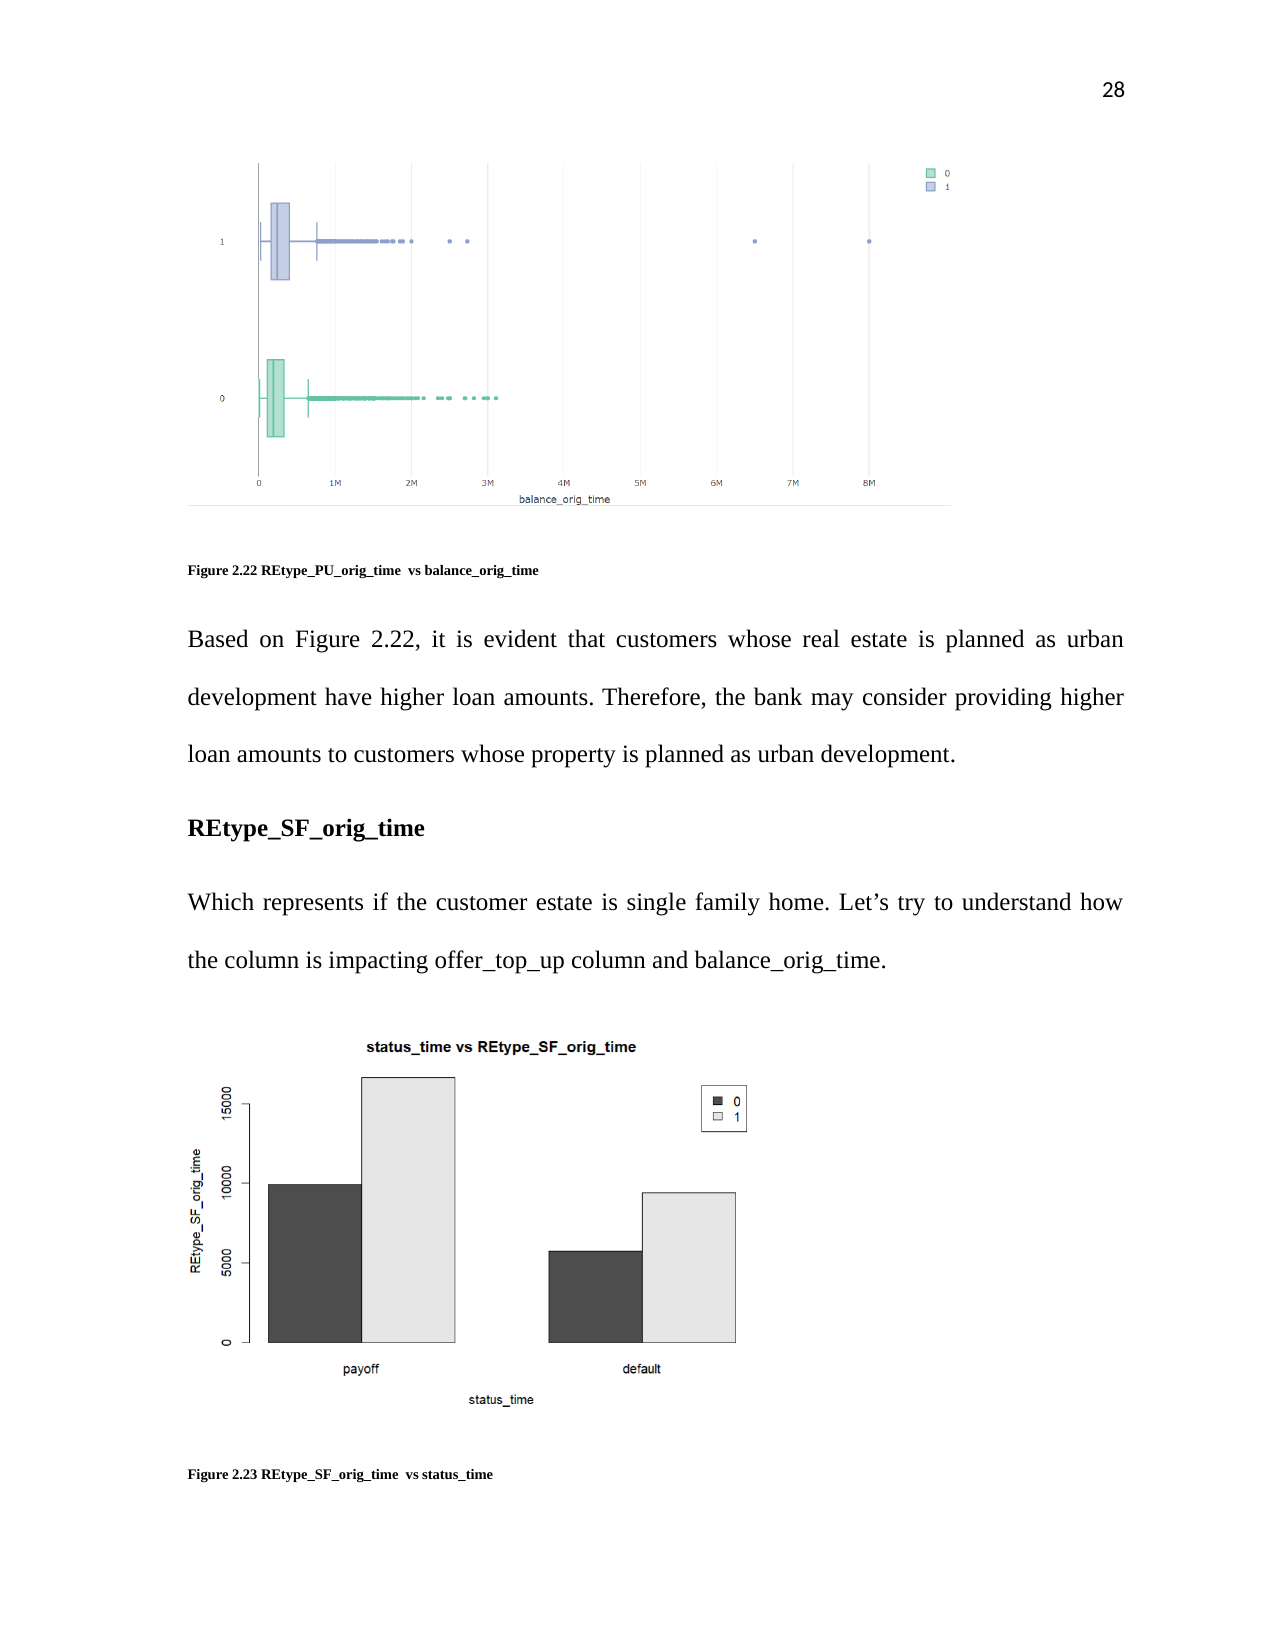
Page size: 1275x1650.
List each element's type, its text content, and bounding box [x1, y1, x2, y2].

text Based on Figure 2.22, it is evident that customers whose real estate is planned as urban development have higher loan amounts. Therefore, the bank may consider providing higher loan amounts to customers whose property is planned as urban development. [187, 624, 1125, 768]
picture [187, 150, 951, 506]
text REtype_SF_orig_time [187, 813, 1125, 842]
text Figure 2.23 REtype_SF_orig_time vs status_time [187, 1454, 1125, 1482]
text Which represents if the customer estate is single family home. Let’s try to understand how the column is impacting offer_top_up column and balance_orig_time. [187, 887, 1125, 974]
picture [187, 1019, 768, 1409]
text Figure 2.22 REtype_PU_orig_time vs balance_orig_time [187, 550, 1125, 579]
